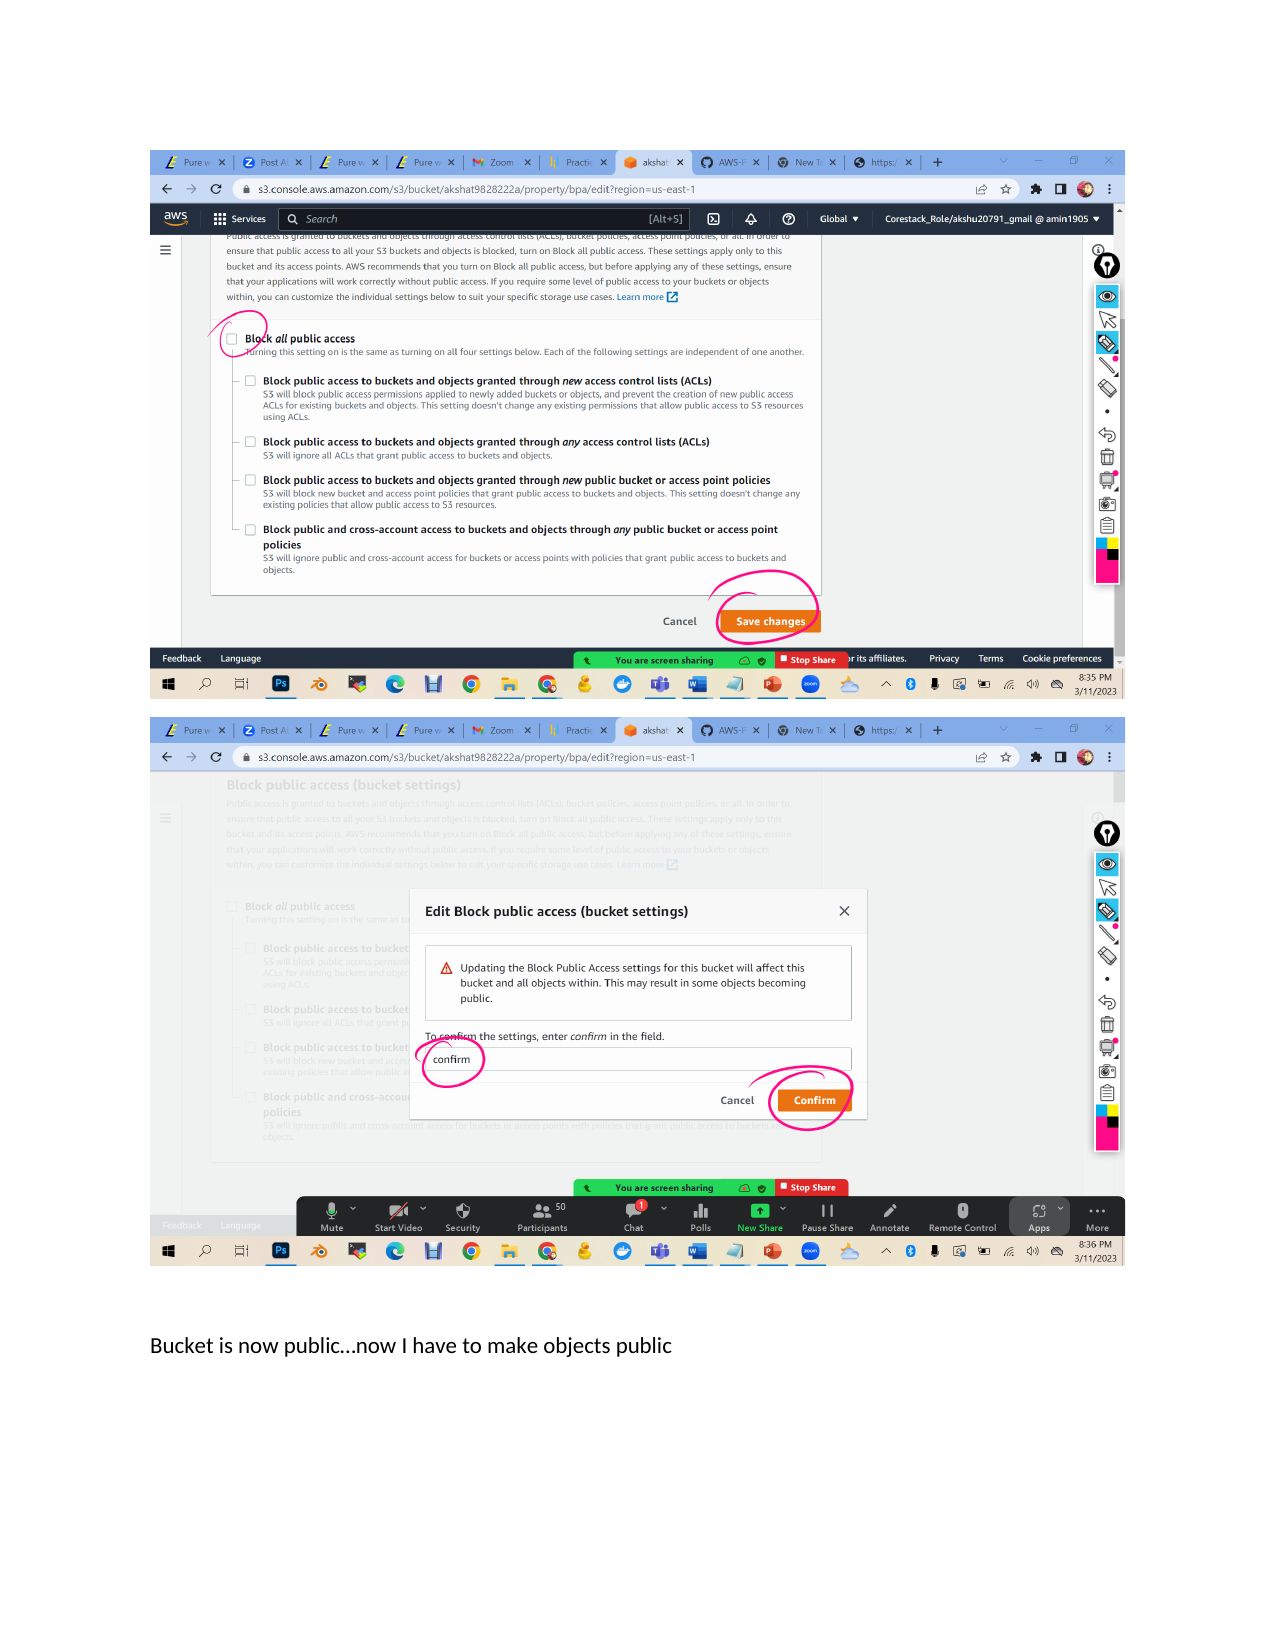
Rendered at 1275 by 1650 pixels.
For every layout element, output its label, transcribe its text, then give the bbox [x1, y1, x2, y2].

text Bucket is now public…now I have to make objects public [150, 1331, 1125, 1359]
picture [150, 717, 1125, 1266]
picture [150, 150, 1125, 699]
